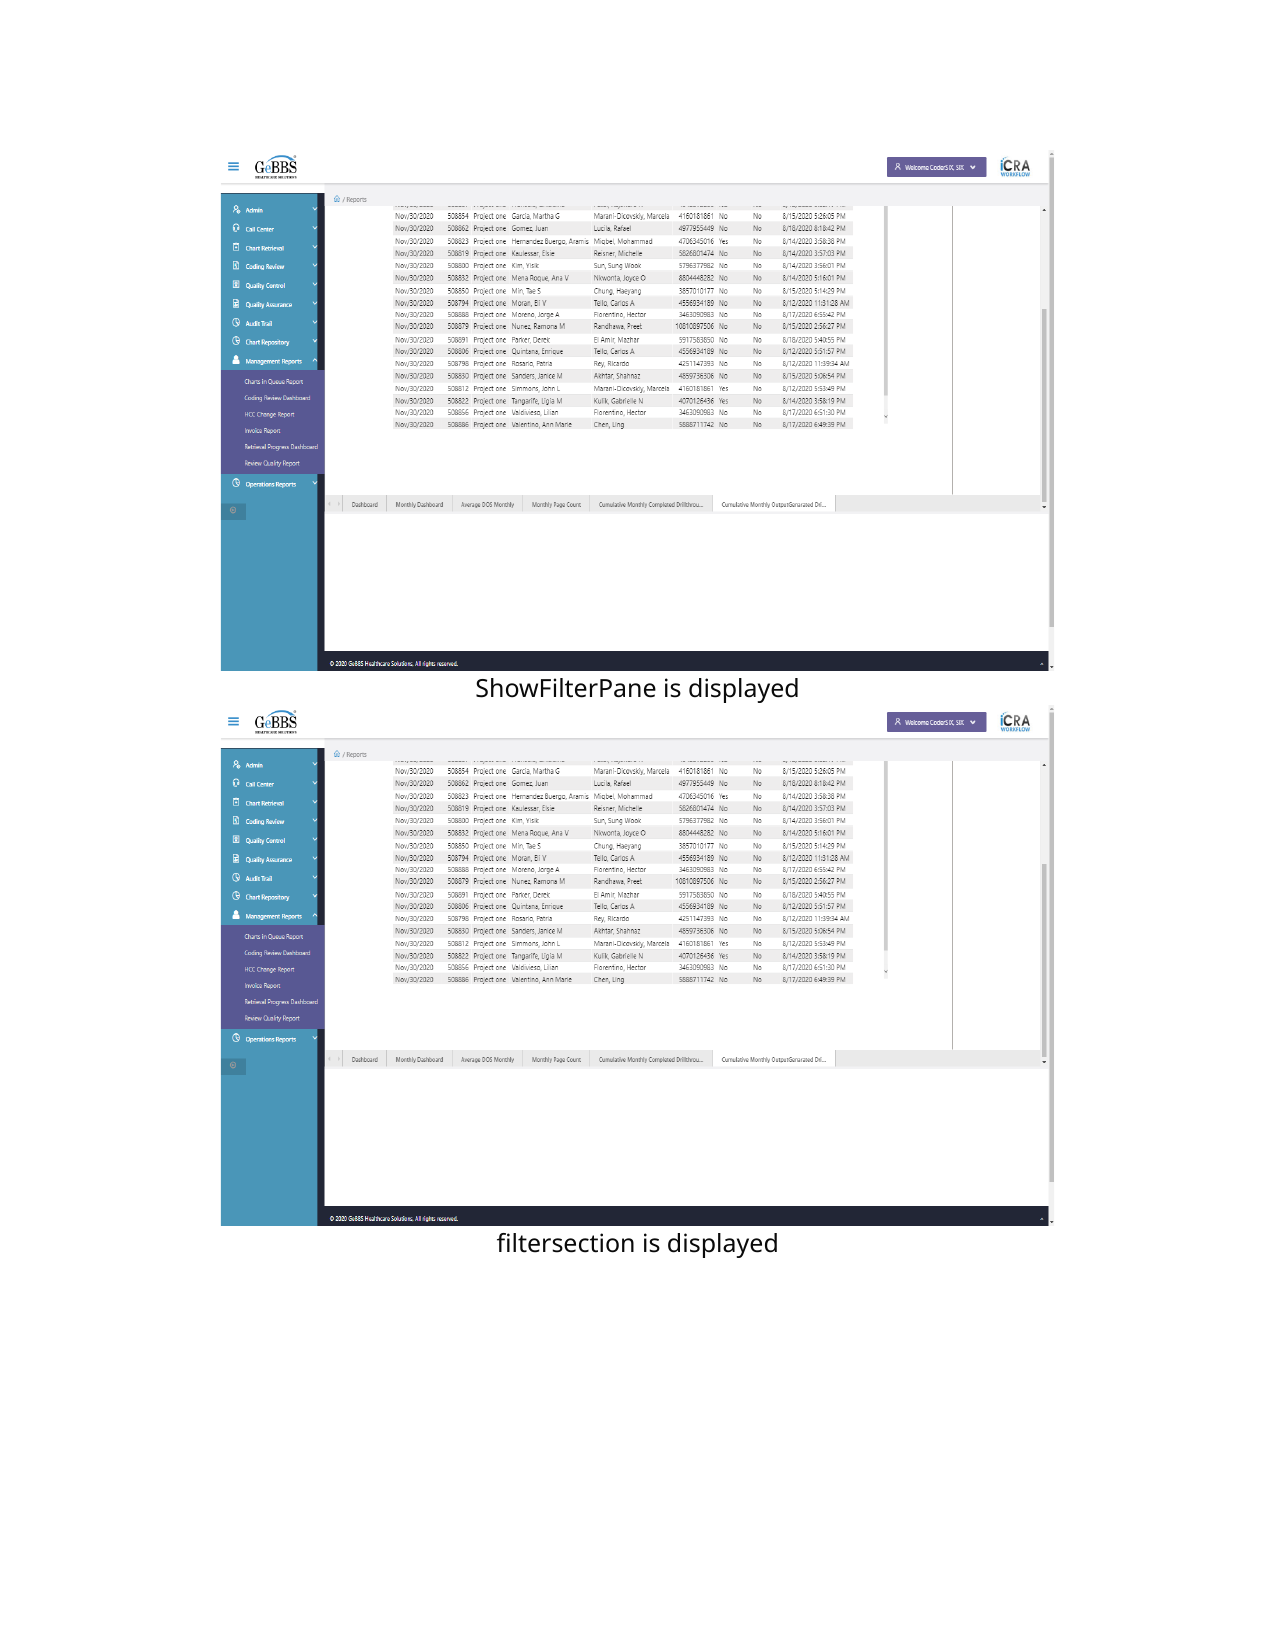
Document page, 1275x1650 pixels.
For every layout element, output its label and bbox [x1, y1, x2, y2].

text [150, 150, 1125, 1260]
picture [220, 705, 1055, 1226]
picture [220, 150, 1055, 671]
